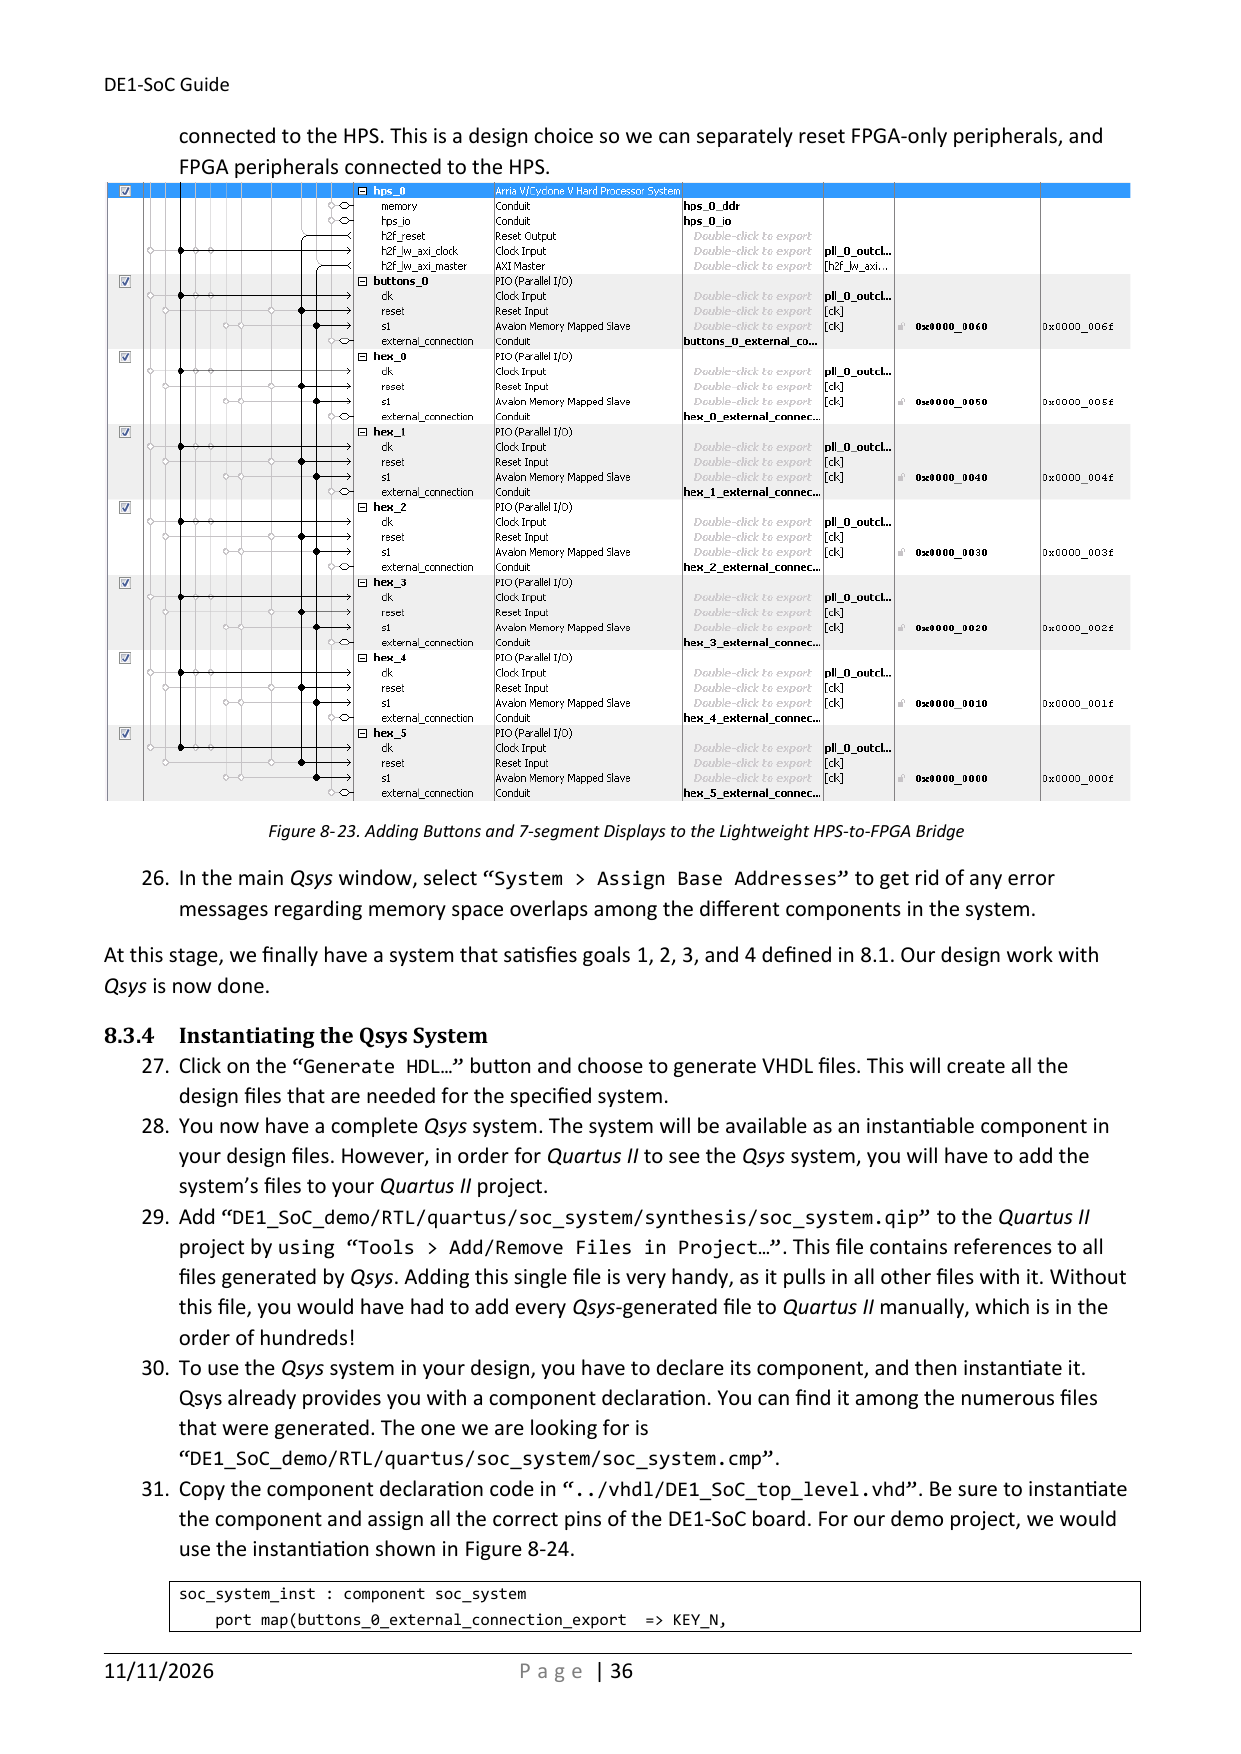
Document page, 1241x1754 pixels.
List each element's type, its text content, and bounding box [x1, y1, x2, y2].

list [141, 122, 1132, 180]
list In the main Qsys window, select “System > Assign Base Addresses” to get rid of any error messages regarding memory space overlaps among the different components in the system. [141, 863, 1132, 922]
text At this stage, we finally have a system that satisfies goals 1, 2, 3, and 4 defined in 8.1. Our design work with Qsys is now done. [103, 941, 1132, 999]
list You now have a complete Qsys system. The system will be available as an instantiable component in your design files. However, in order for Quartus II to see the Qsys system, you will have to add the system’s files to your Quartus II project. [141, 1111, 1132, 1199]
picture [104, 182, 1131, 801]
list Add “DE1_SoC_demo/RTL/quartus/soc_system/synthesis/soc_system.qip” to the Quartus II project by using “Tools > Add/Remove Files in Project…”. This file contains references to all files generated by Qsys. Adding this single file is very handy, as it pulls in all other files with it. Without this file, you would have had to add every Qsys-generated file to Quartus II manually, which is in the order of hundreds! [141, 1202, 1132, 1351]
text port map(buttons_0_external_connection_export => KEY_N, [170, 1607, 1140, 1631]
list To use the Qsys system in your design, you have to declare its component, and then instantiate it. Qsys already provides you with a component declaration. You can find it among the numerous files that were generated. The one we are looking for is “DE1_SoC_demo/RTL/quartus/soc_system/soc_system.cmp”. [141, 1353, 1132, 1471]
subtitle Instantiating the Qsys System [103, 1022, 1132, 1049]
list Click on the “Generate HDL…” button and choose to generate VHDL files. This will create all the design files that are needed for the specified system. [141, 1051, 1132, 1109]
text soc_system_inst : component soc_system [170, 1582, 1140, 1603]
